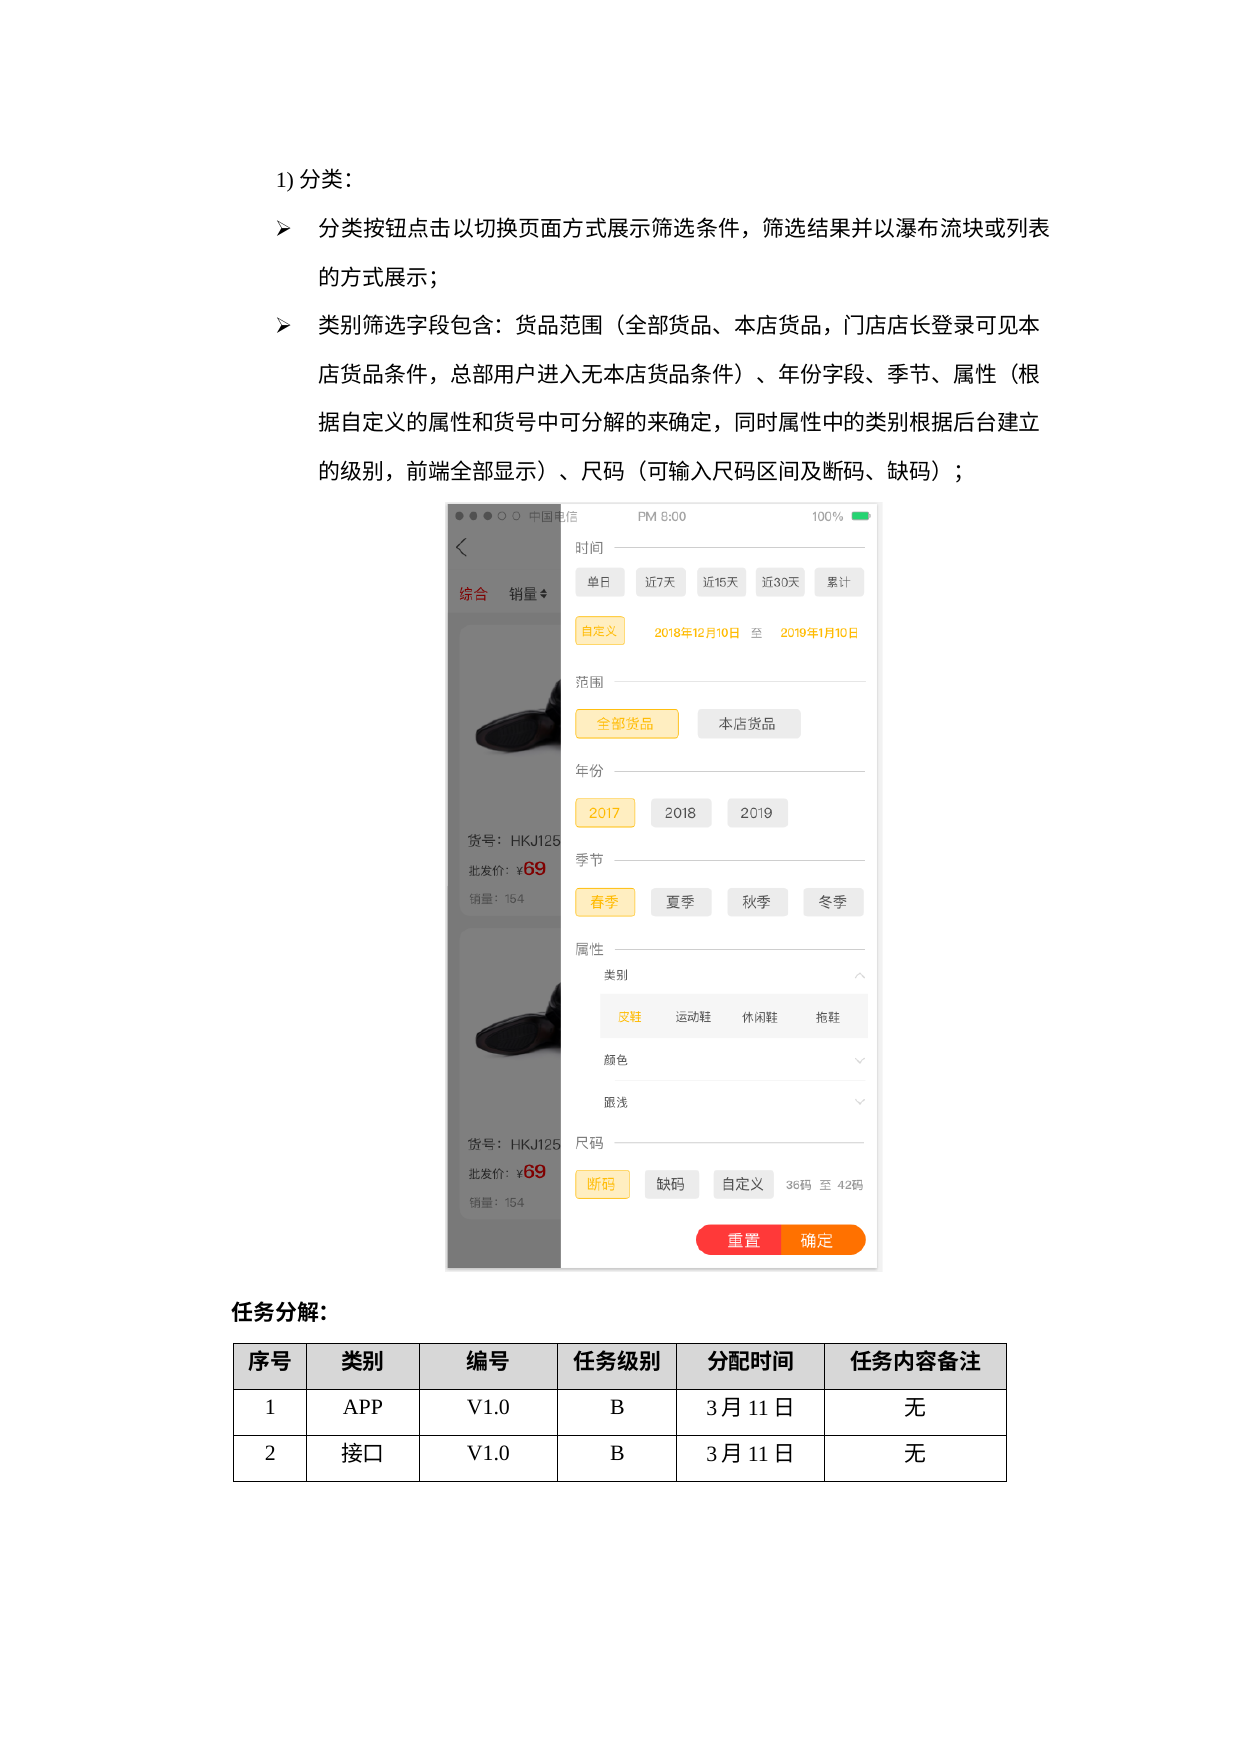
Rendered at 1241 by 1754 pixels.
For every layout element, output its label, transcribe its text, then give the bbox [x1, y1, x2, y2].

table_header 分配时间 [677, 1344, 824, 1389]
table_header 类别 [307, 1344, 419, 1389]
table_cell V1.0 [420, 1436, 557, 1481]
list 分类按钮点击以切换页面方式展示筛选条件，筛选结果并以瀑布流块或列表的方式展示； [275, 210, 1053, 292]
table_cell 无 [825, 1436, 1006, 1481]
table_cell B [558, 1390, 676, 1435]
list 任务分解： [187, 1294, 1053, 1327]
table_cell 接口 [307, 1436, 419, 1481]
table_cell V1.0 [420, 1390, 557, 1435]
table_header 任务内容备注 [825, 1344, 1006, 1389]
table_header 序号 [234, 1344, 306, 1389]
table_cell 无 [825, 1390, 1006, 1435]
table_cell APP [307, 1390, 419, 1435]
table_cell B [558, 1436, 676, 1481]
table_cell 1 [234, 1390, 306, 1435]
table_header 编号 [420, 1344, 557, 1389]
table_cell 3月11日 [677, 1436, 824, 1481]
picture [445, 502, 883, 1272]
table_cell 3月11日 [677, 1390, 824, 1435]
table_cell 2 [234, 1436, 306, 1481]
list 类别筛选字段包含：货品范围（全部货品、本店货品，门店店长登录可见本店货品条件，总部用户进入无本店货品条件）、年份字段、季节、属性（根据自定义的属性和货号中可分解的来确定，同时属性中的类别根据后台建立的级别，前端全部显示）、尺码（可输入尺码区间及断码、缺码）； [275, 307, 1053, 486]
list 分类： [276, 162, 1053, 194]
table_header 任务级别 [558, 1344, 676, 1389]
